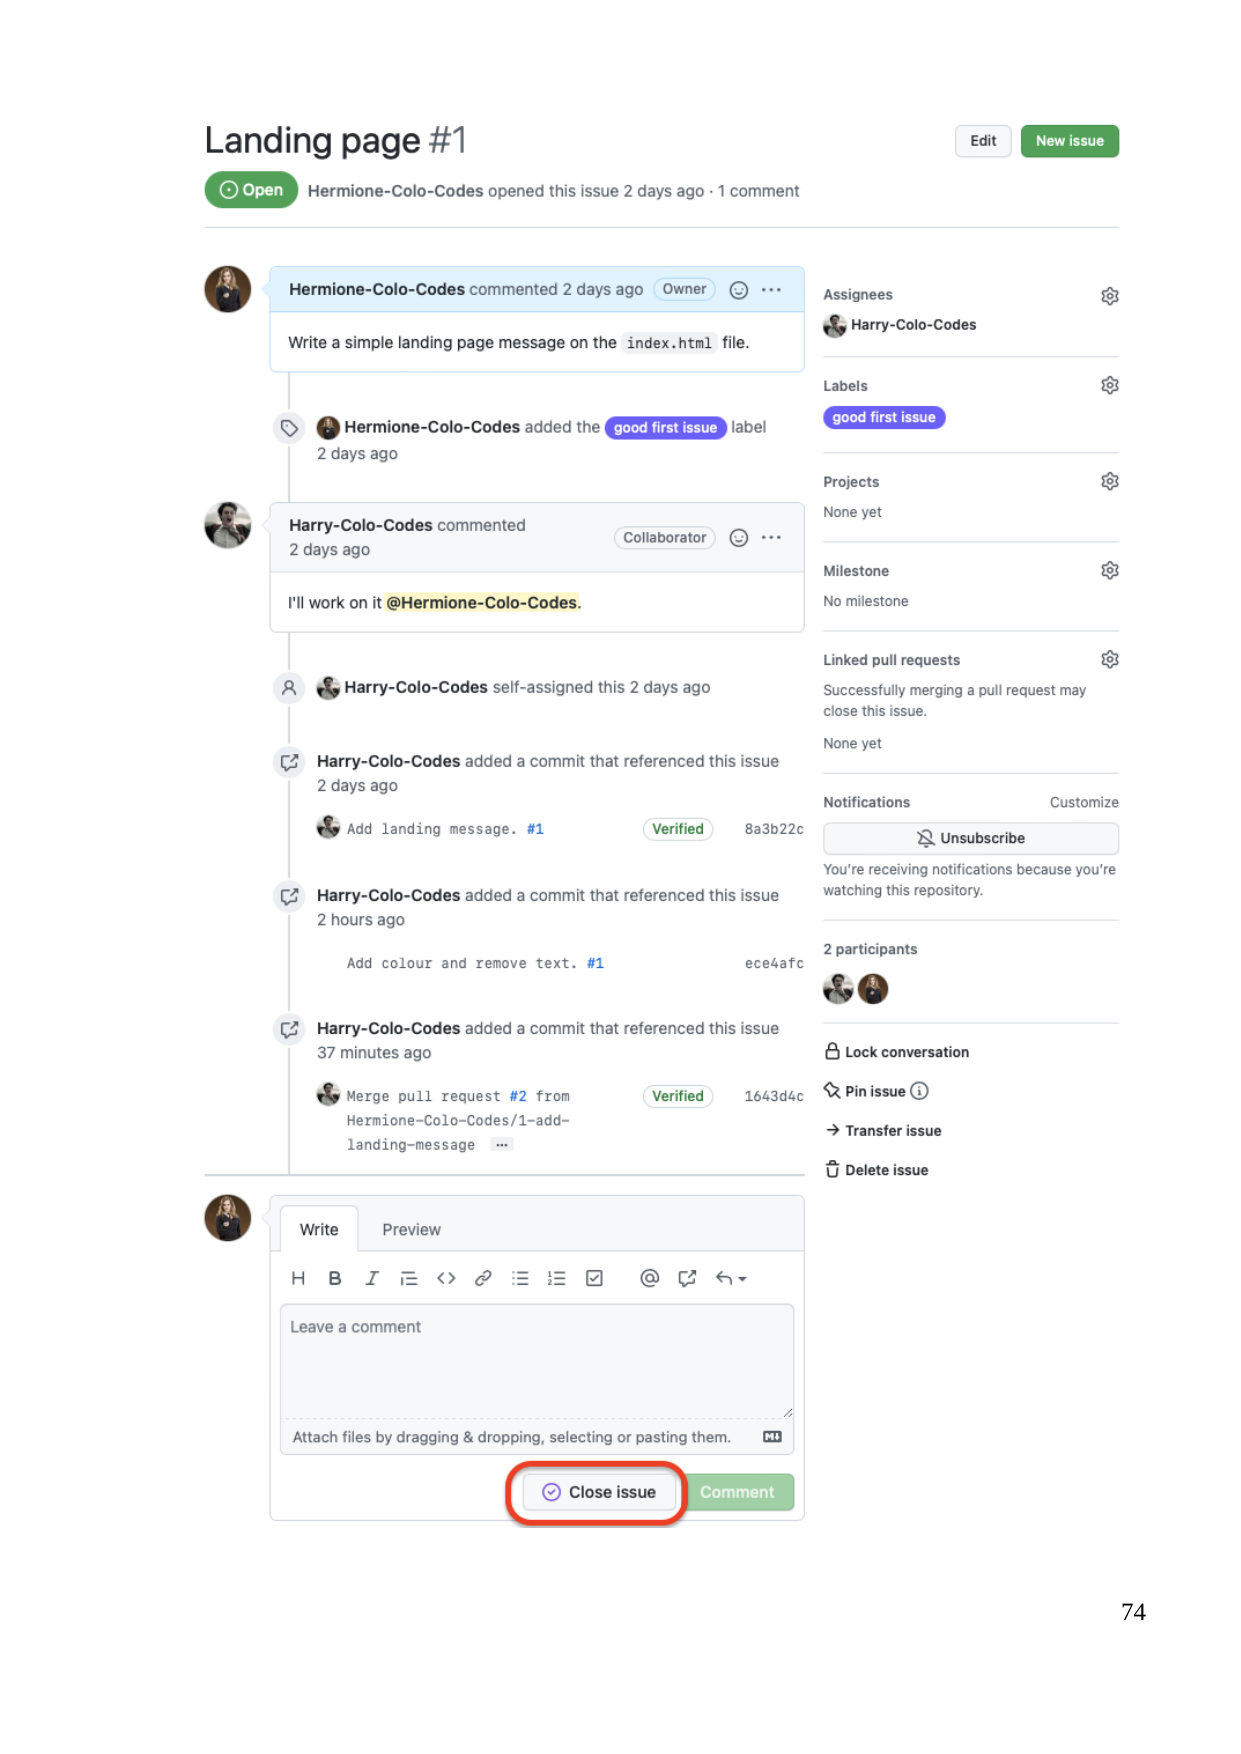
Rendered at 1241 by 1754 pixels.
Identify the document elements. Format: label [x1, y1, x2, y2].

picture [177, 88, 1146, 1528]
